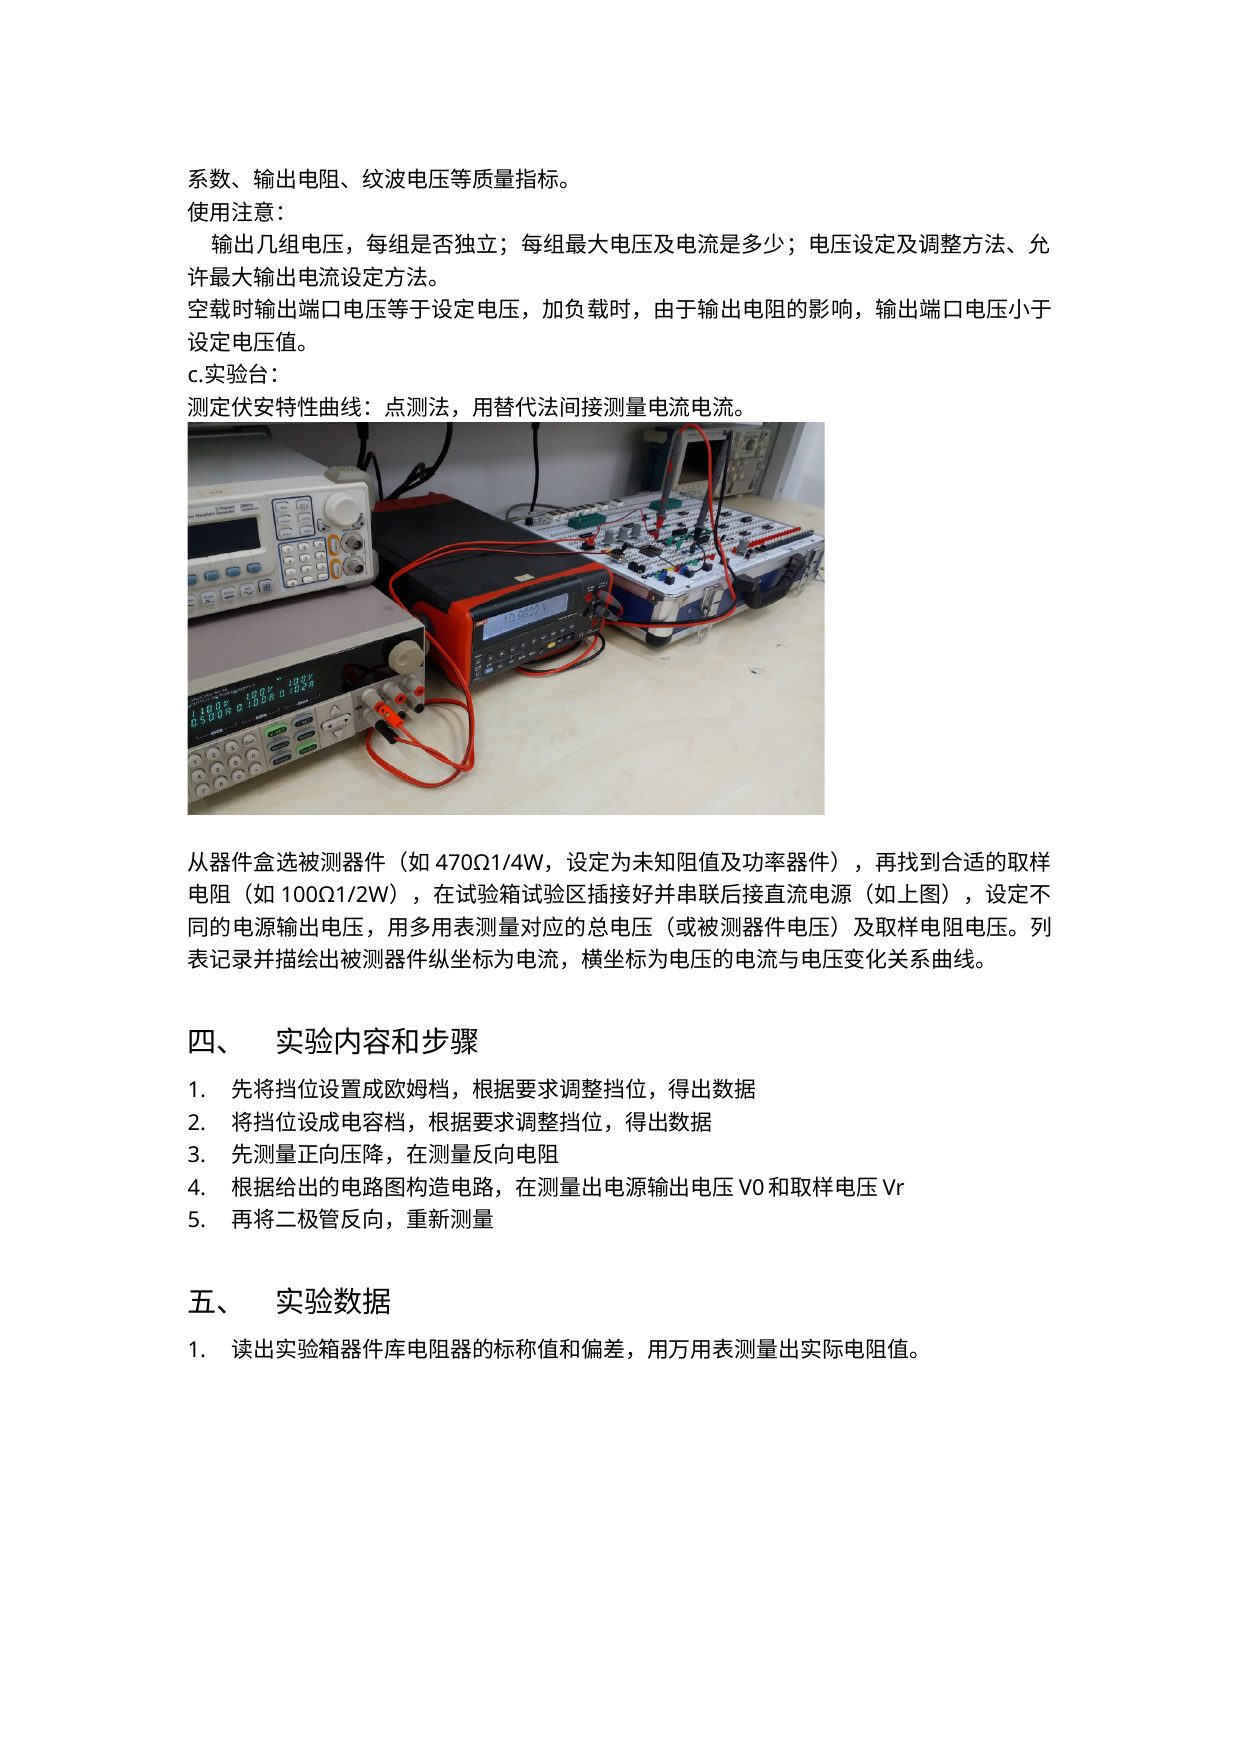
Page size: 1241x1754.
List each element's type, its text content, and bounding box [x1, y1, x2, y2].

list 先测量正向压降，在测量反向电阻 [187, 1137, 1053, 1169]
text 使用注意： [187, 194, 1053, 227]
list 根据给出的电路图构造电路，在测量出电源输出电压V0和取样电压Vr [187, 1169, 1053, 1202]
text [187, 162, 1053, 194]
list 先将挡位设置成欧姆档，根据要求调整挡位，得出数据 [187, 1072, 1053, 1104]
text 从器件盒选被测器件（如470Ω1/4W，设定为未知阻值及功率器件），再找到合适的取样电阻（如100Ω1/2W），在试验箱试验区插接好并串联后接直流电源（如上图），设定不同的电源输出电压，用多用表测量对应的总电压（或被测器件电压）及取样电阻电压。列表记录并描绘出被测器件纵坐标为电流，横坐标为电压的电流与电压变化关系曲线。 [187, 844, 1053, 974]
text 测定伏安特性曲线：点测法，用替代法间接测量电流电流。 [187, 389, 1053, 422]
list 再将二极管反向，重新测量 [187, 1202, 1053, 1234]
text 输出几组电压，每组是否独立；每组最大电压及电流是多少；电压设定及调整方法、允许最大输出电流设定方法。 [187, 227, 1053, 292]
text 空载时输出端口电压等于设定电压，加负载时，由于输出电阻的影响，输出端口电压小于设定电压值。 [187, 292, 1053, 357]
list 实验数据 [187, 1267, 1053, 1332]
list 将挡位设成电容档，根据要求调整挡位，得出数据 [187, 1104, 1053, 1137]
text c.实验台： [187, 357, 1053, 389]
list 读出实验箱器件库电阻器的标称值和偏差，用万用表测量出实际电阻值。 [187, 1332, 1053, 1364]
picture [187, 422, 825, 815]
list 实验内容和步骤 [187, 1007, 1053, 1072]
